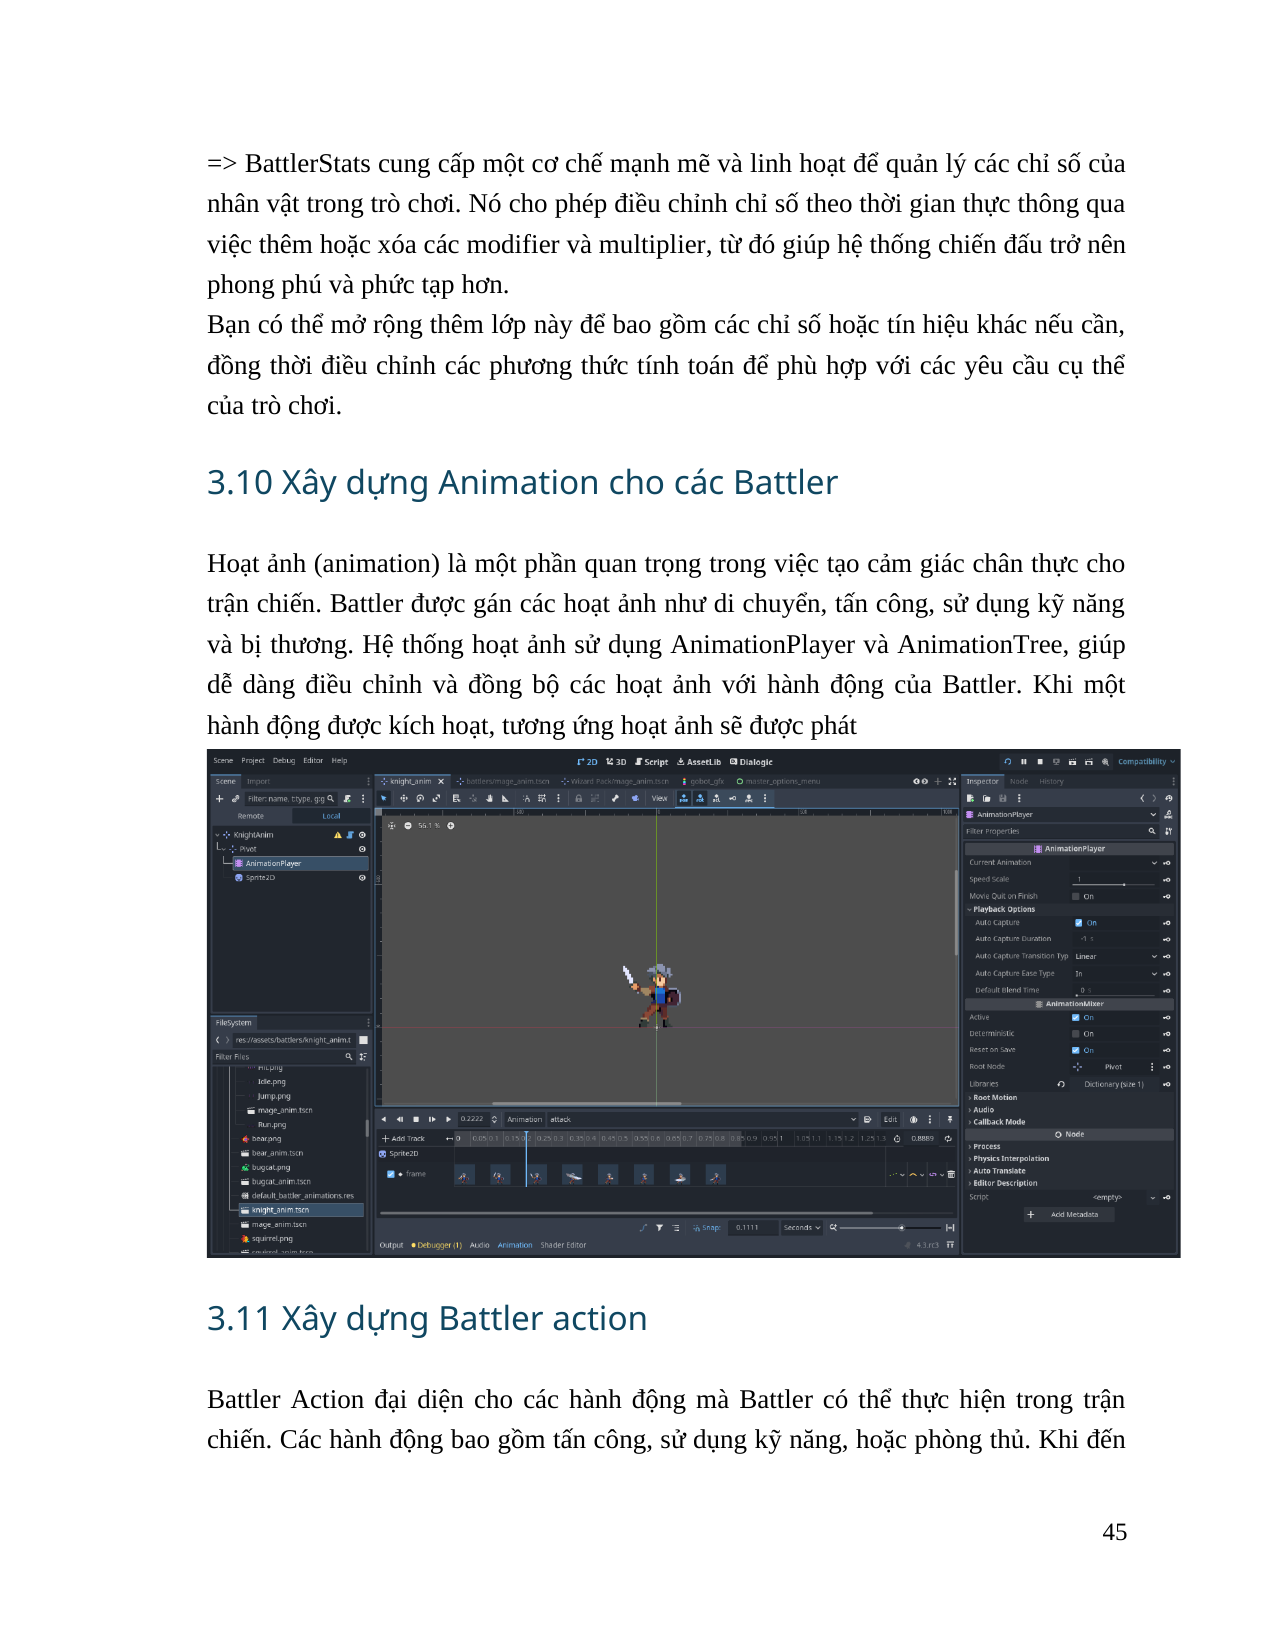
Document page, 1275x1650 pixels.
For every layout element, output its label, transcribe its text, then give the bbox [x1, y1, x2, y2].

subtitle 3.10 Xây dựng Animation cho các Battler [207, 459, 1127, 504]
text => BattlerStats cung cấp một cơ chế mạnh mẽ và linh hoạt để quản lý các chỉ số của nhân vật trong trò chơi. Nó cho phép điều chỉnh chỉ số theo thời gian thực thông qua việc thêm hoặc xóa các modifier và multiplier, từ đó giúp hệ thống chiến đấu trở nên phong phú và phức tạp hơn. [207, 147, 1127, 299]
picture [206, 749, 1181, 1258]
text Hoạt ảnh (animation) là một phần quan trọng trong việc tạo cảm giác chân thực cho trận chiến. Battler được gán các hoạt ảnh như di chuyển, tấn công, sử dụng kỹ năng và bị thương. Hệ thống hoạt ảnh sử dụng AnimationPlayer và AnimationTree, giúp dễ dàng điều chỉnh và đồng bộ các hoạt ảnh với hành động của Battler. Khi một hành động được kích hoạt, tương ứng hoạt ảnh sẽ được phát [207, 547, 1127, 740]
subtitle 3.11 Xây dựng Battler action [207, 1295, 1127, 1340]
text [207, 1383, 1127, 1454]
text Bạn có thể mở rộng thêm lớp này để bao gồm các chỉ số hoặc tín hiệu khác nếu cần, đồng thời điều chỉnh các phương thức tính toán để phù hợp với các yêu cầu cụ thể của trò chơi. [207, 309, 1127, 421]
